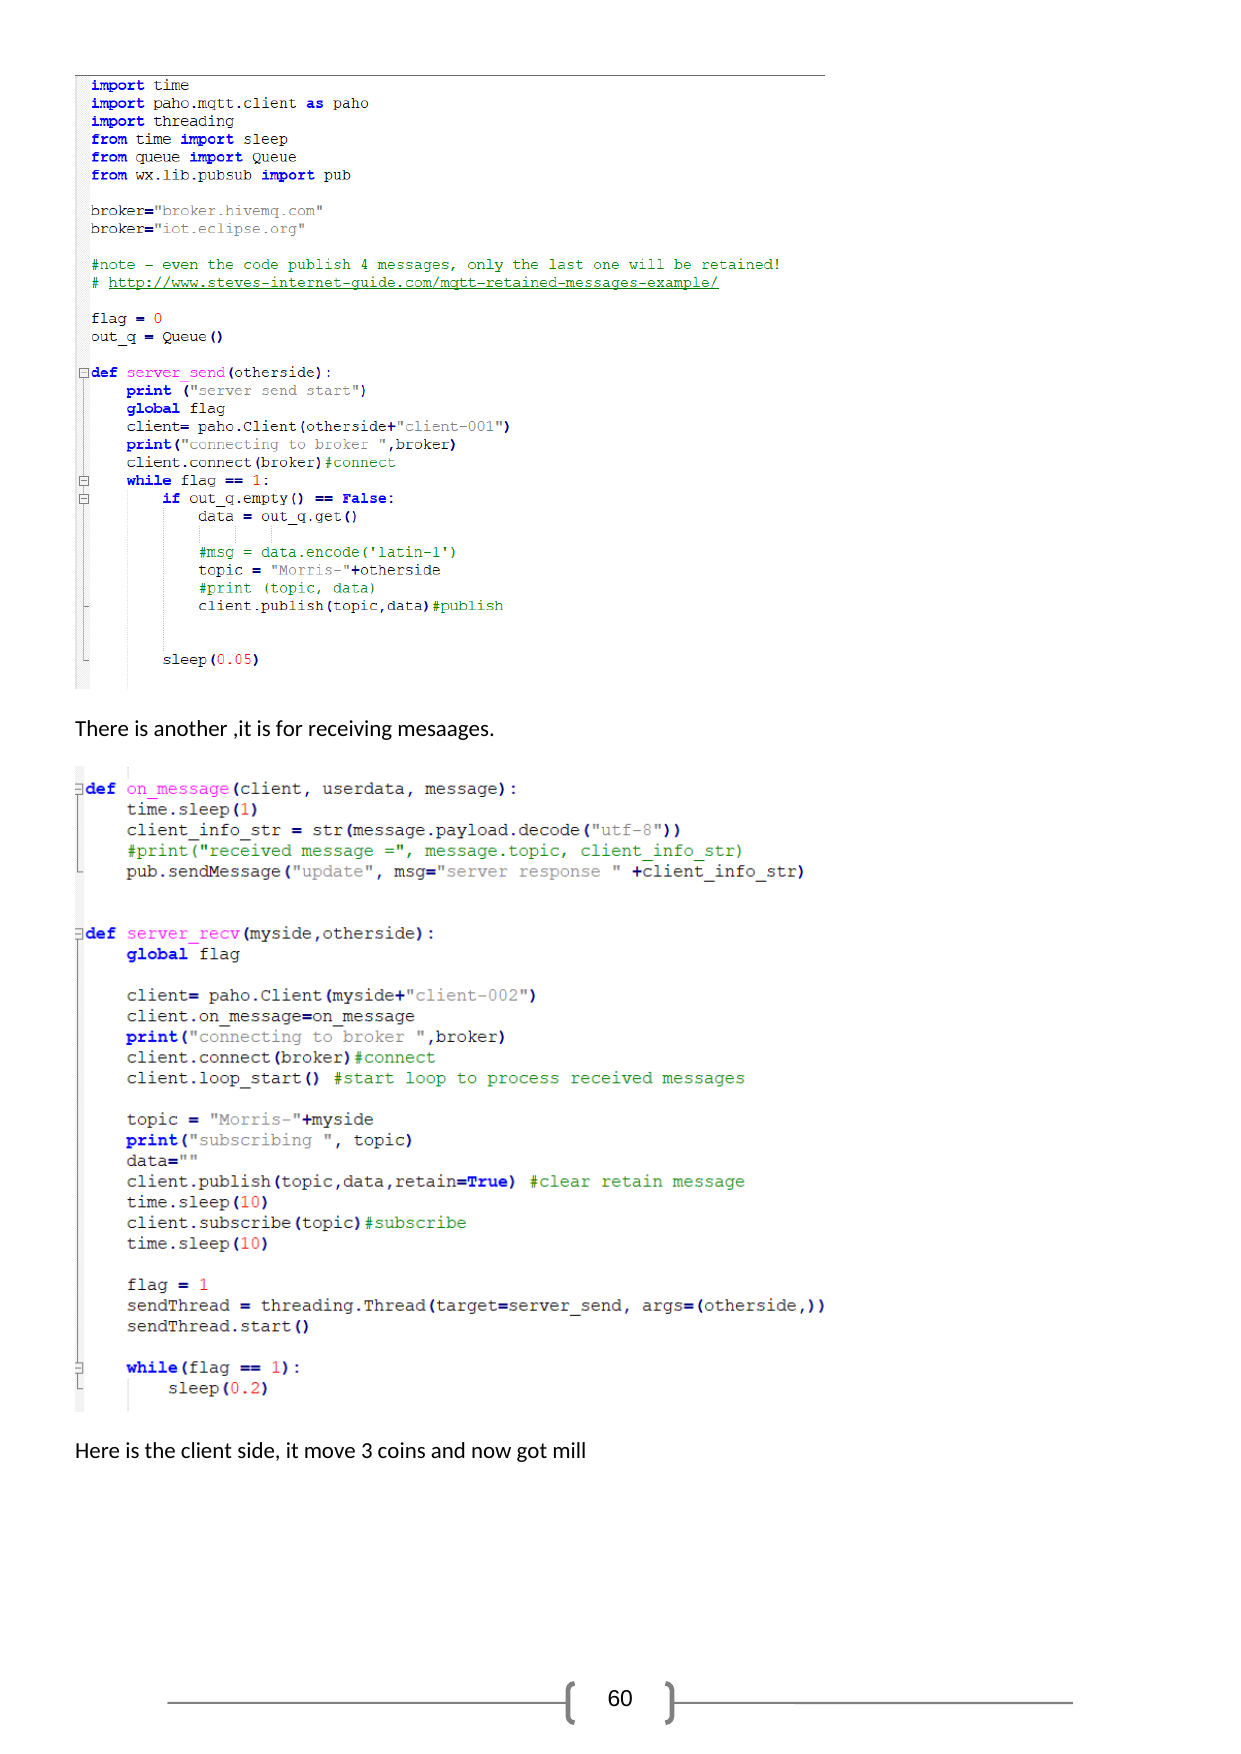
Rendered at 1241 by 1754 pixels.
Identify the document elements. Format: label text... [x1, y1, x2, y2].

text There is another ,it is for receiving mesaages. [75, 714, 1165, 742]
picture [75, 766, 898, 1412]
text Here is the client side, it move 3 coins and now got mill [75, 1436, 1165, 1464]
picture [75, 75, 826, 689]
